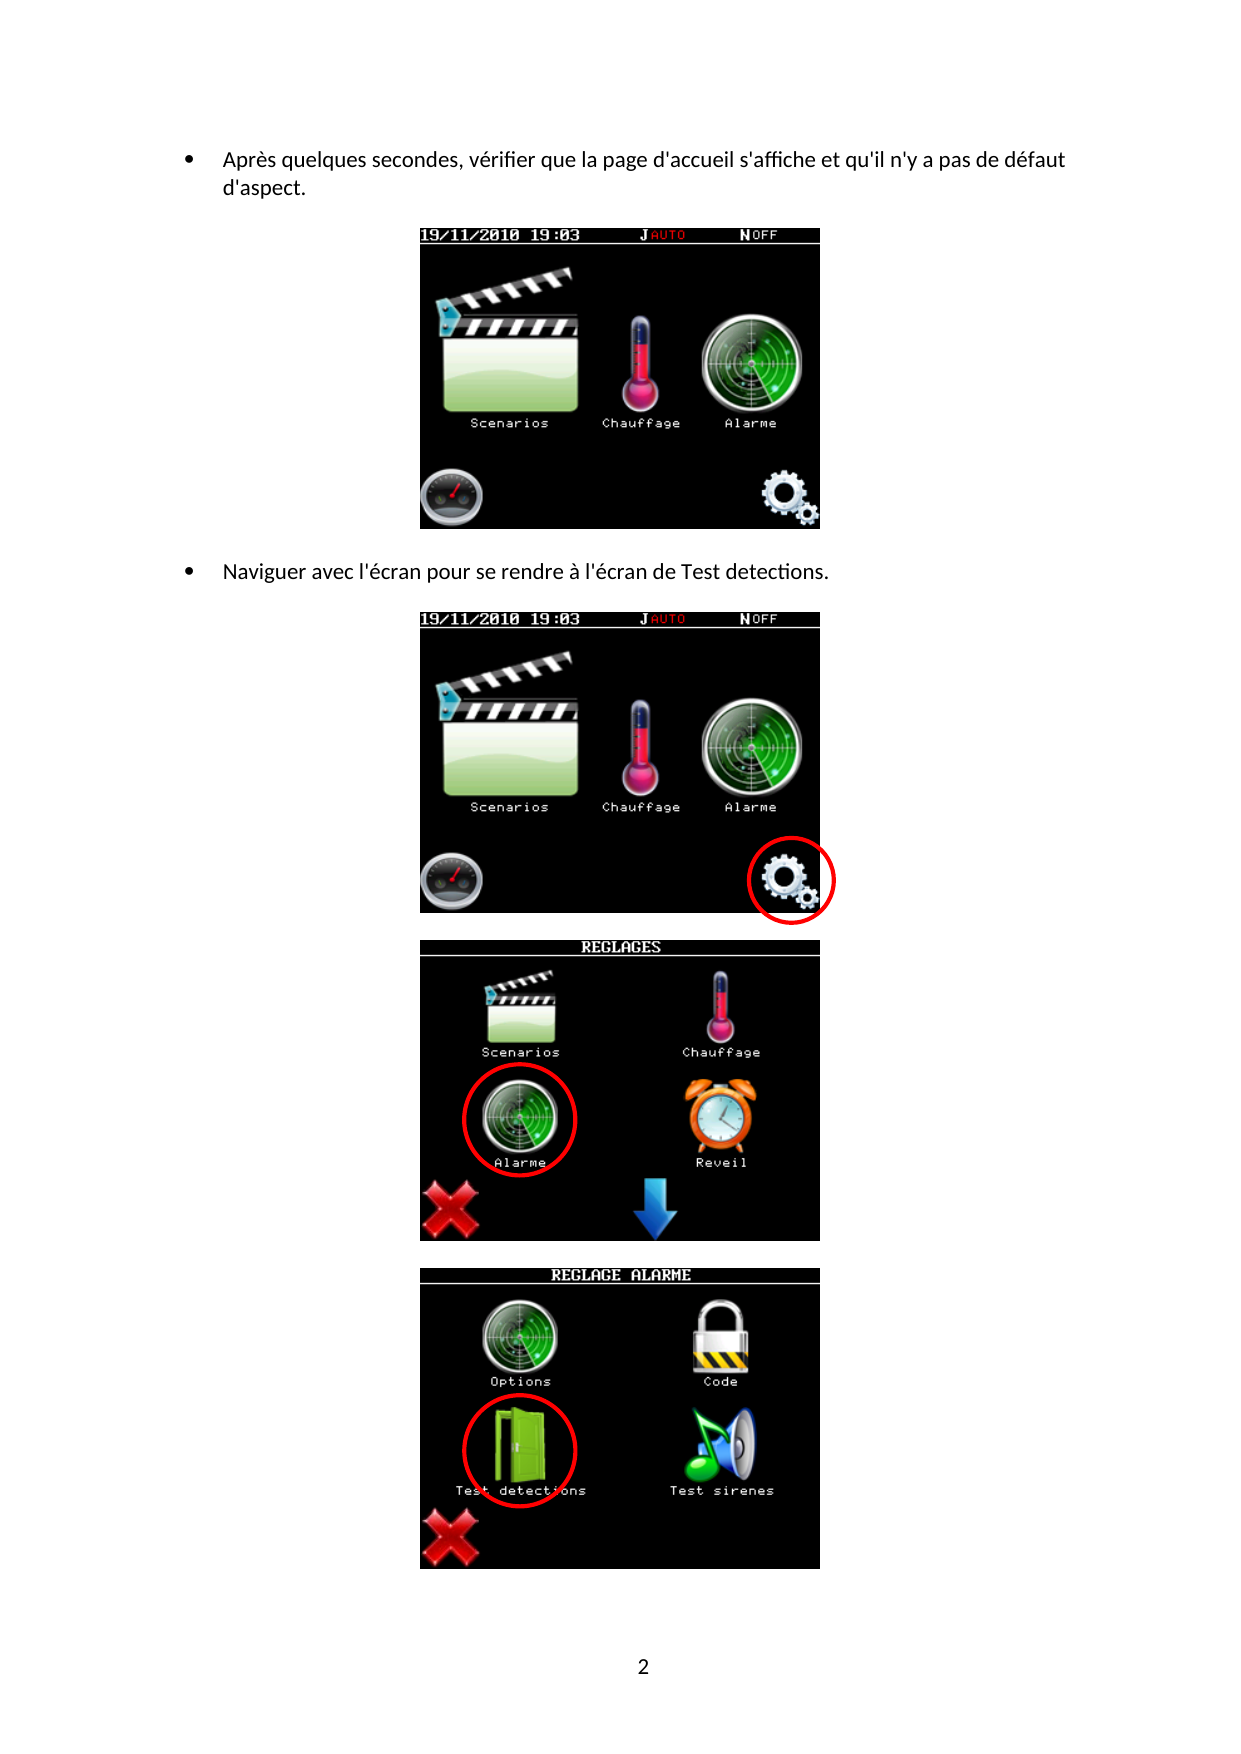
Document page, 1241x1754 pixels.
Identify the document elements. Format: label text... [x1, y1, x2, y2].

picture [420, 228, 820, 529]
picture [752, 841, 820, 913]
picture [420, 940, 820, 1241]
list Après quelques secondes, vérifier que la page d'accueil s'affiche et qu'il n'y a pas de défaut d'aspect. [185, 145, 1093, 201]
picture [420, 1268, 820, 1569]
picture [420, 612, 820, 913]
list Naviguer avec l'écran pour se rendre à l'écran de Test detections. [185, 557, 1093, 585]
